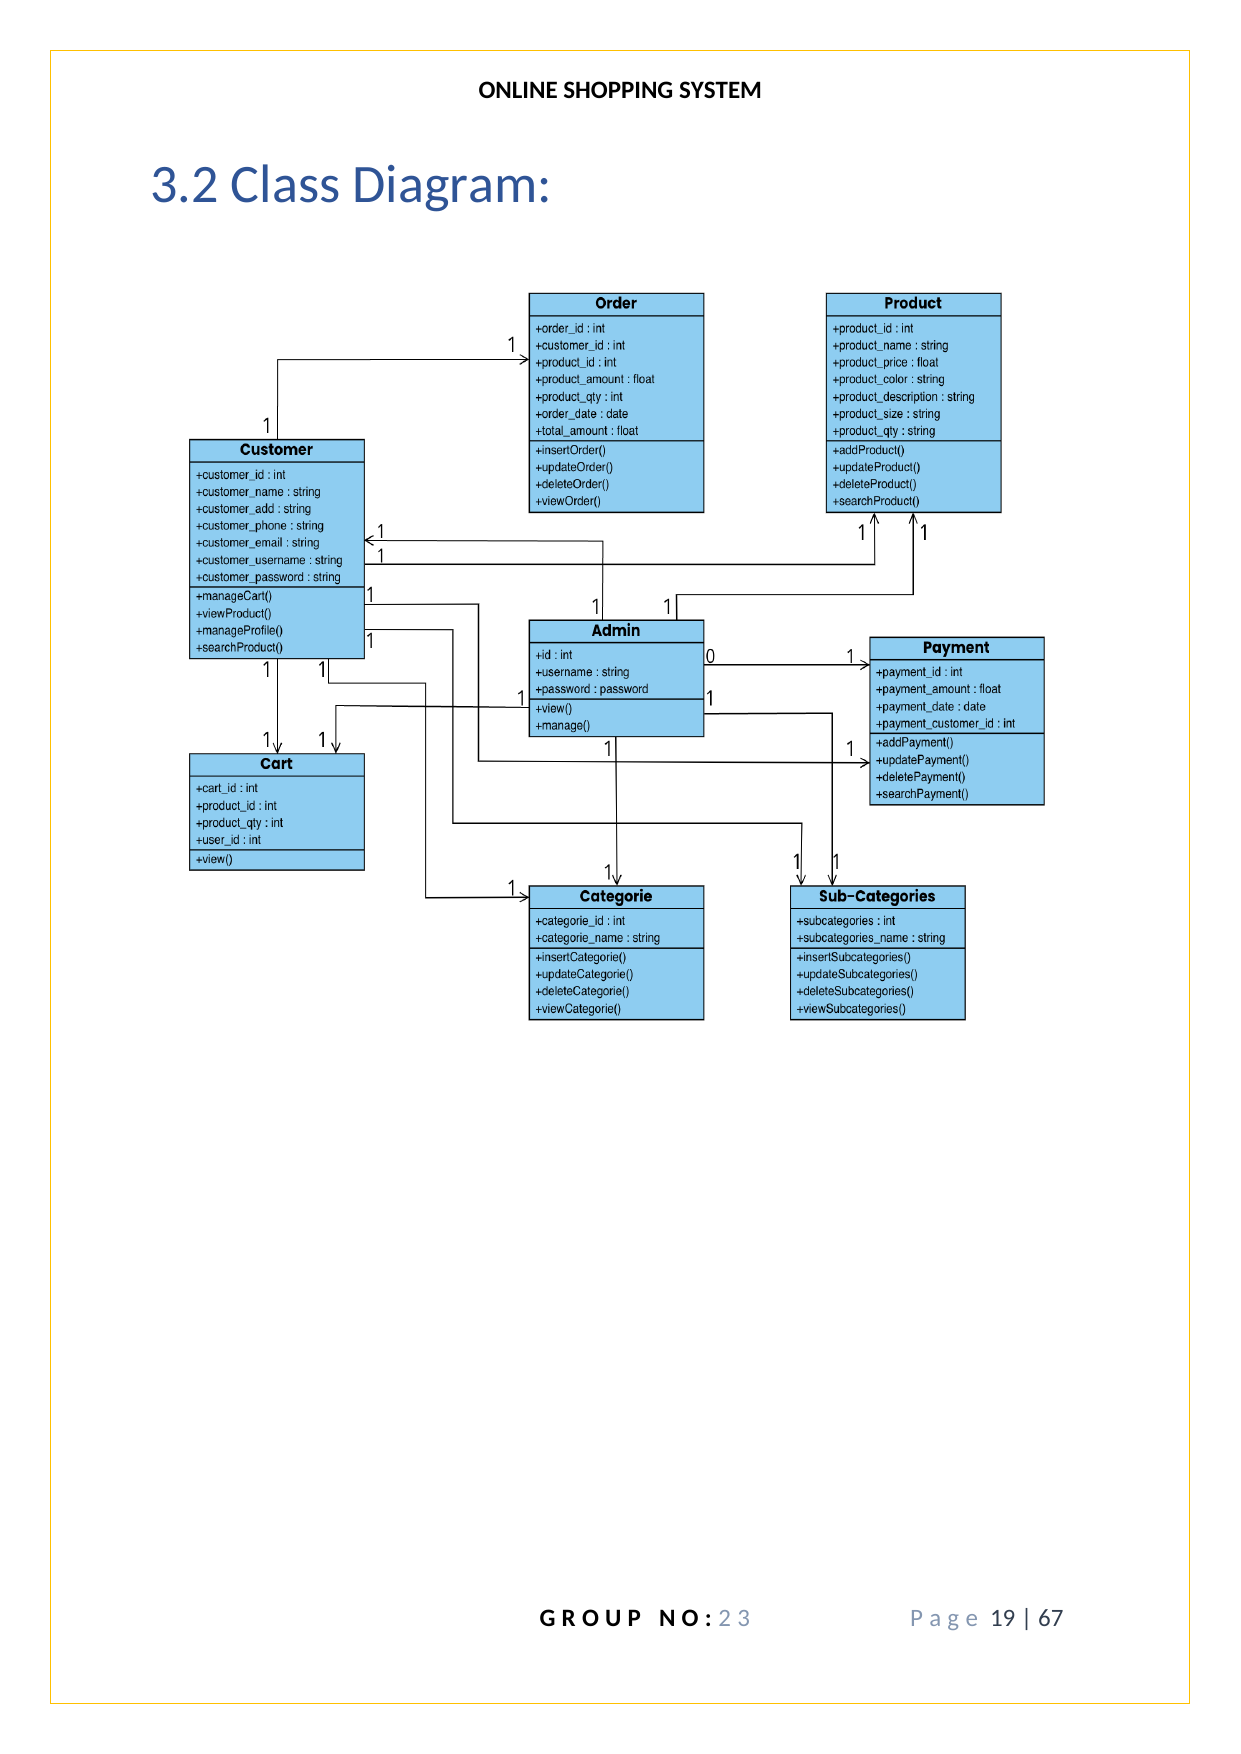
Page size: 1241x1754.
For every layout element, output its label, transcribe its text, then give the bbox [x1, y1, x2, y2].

picture [150, 268, 1091, 1037]
subtitle 3.2 Class Diagram: [150, 150, 1090, 216]
